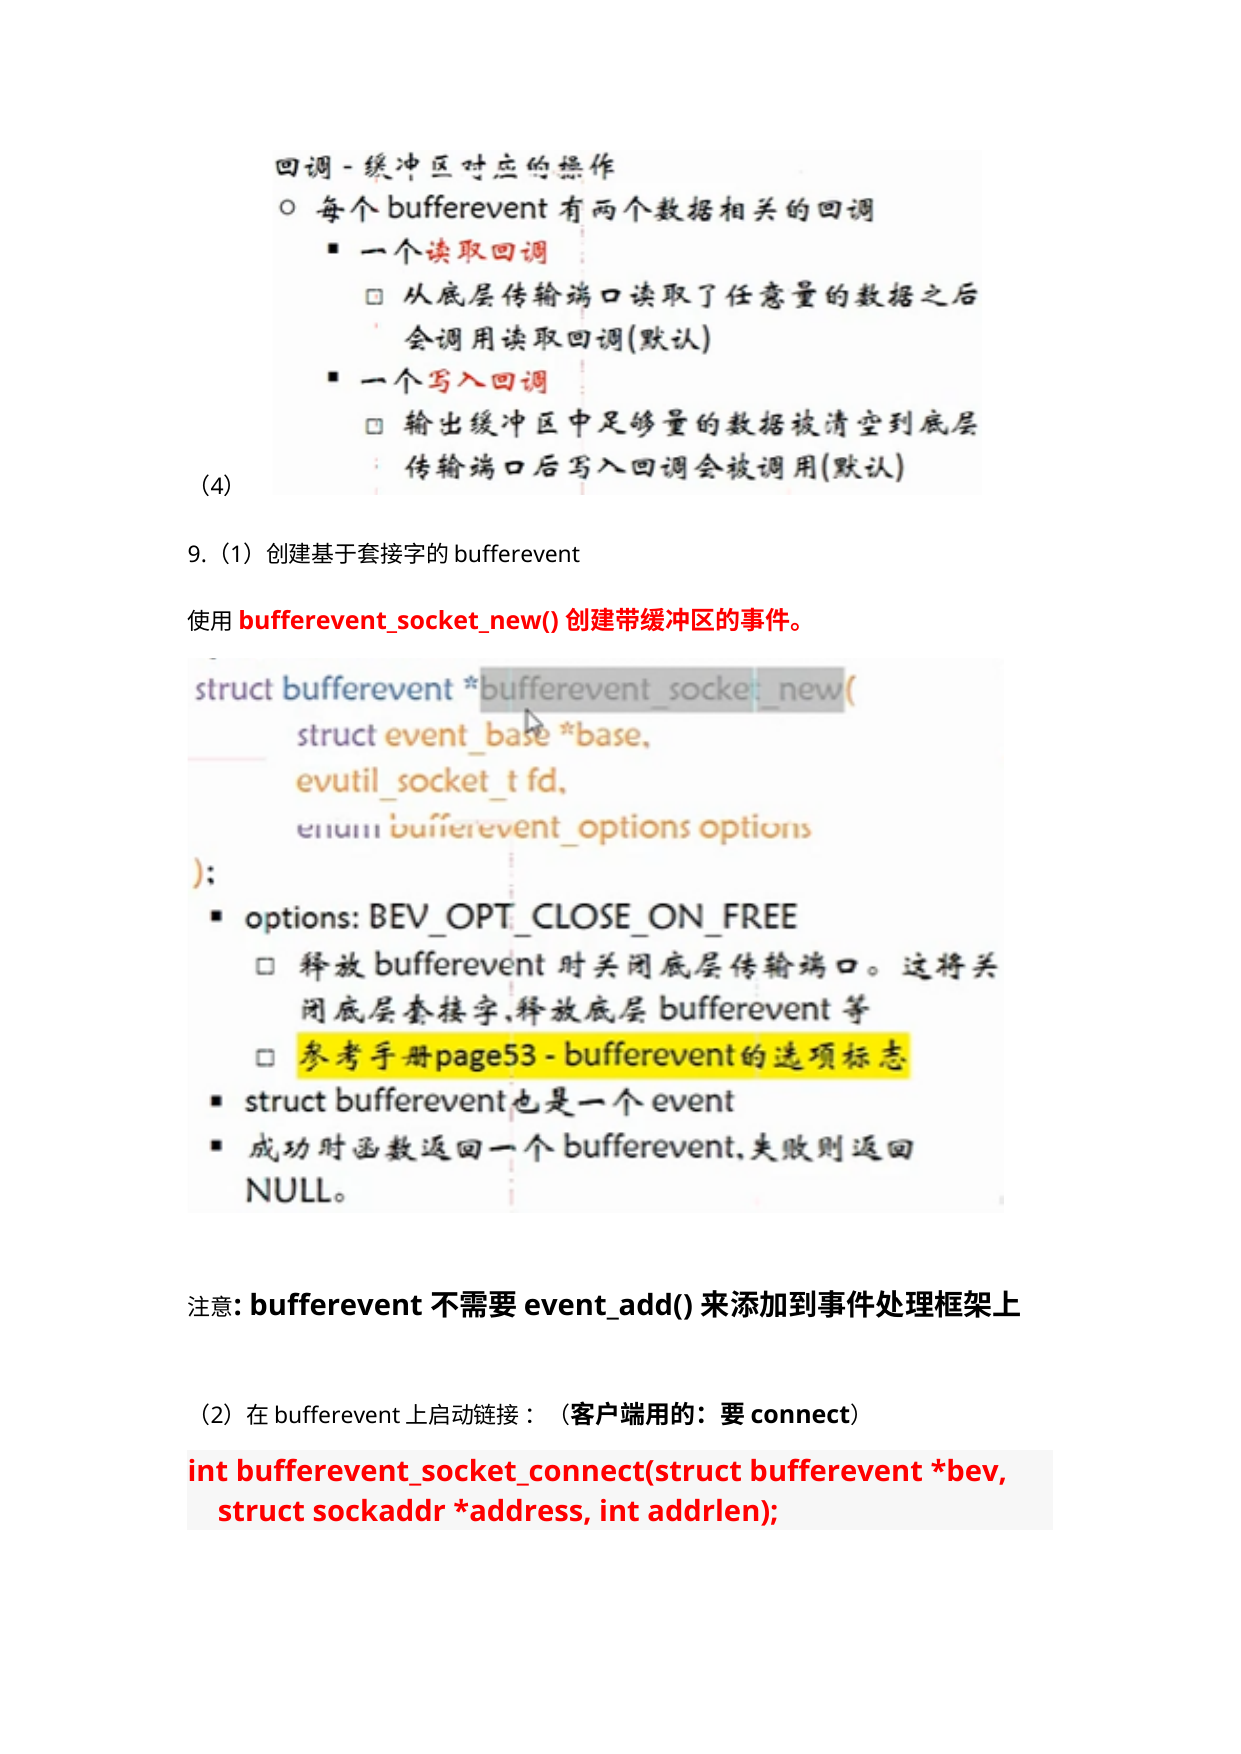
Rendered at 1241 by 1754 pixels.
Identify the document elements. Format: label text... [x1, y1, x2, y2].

text （2）在bufferevent上启动链接 ：（客户端用的：要connect） [187, 1395, 1053, 1431]
subtitle 使用 bufferevent_socket_new() 创建带缓冲区的事件。 [187, 601, 1053, 637]
text int bufferevent_socket_connect(struct bufferevent *bev, [187, 1450, 1053, 1490]
subtitle 9.（1）创建基于套接字的bufferevent [187, 536, 1053, 569]
text 注意: bufferevent 不需要event_add() 来添加到事件处理框架上 [187, 1282, 1053, 1324]
picture [187, 658, 1004, 1213]
picture [272, 150, 983, 495]
text struct sockaddr *address, int addrlen); [187, 1490, 1053, 1530]
